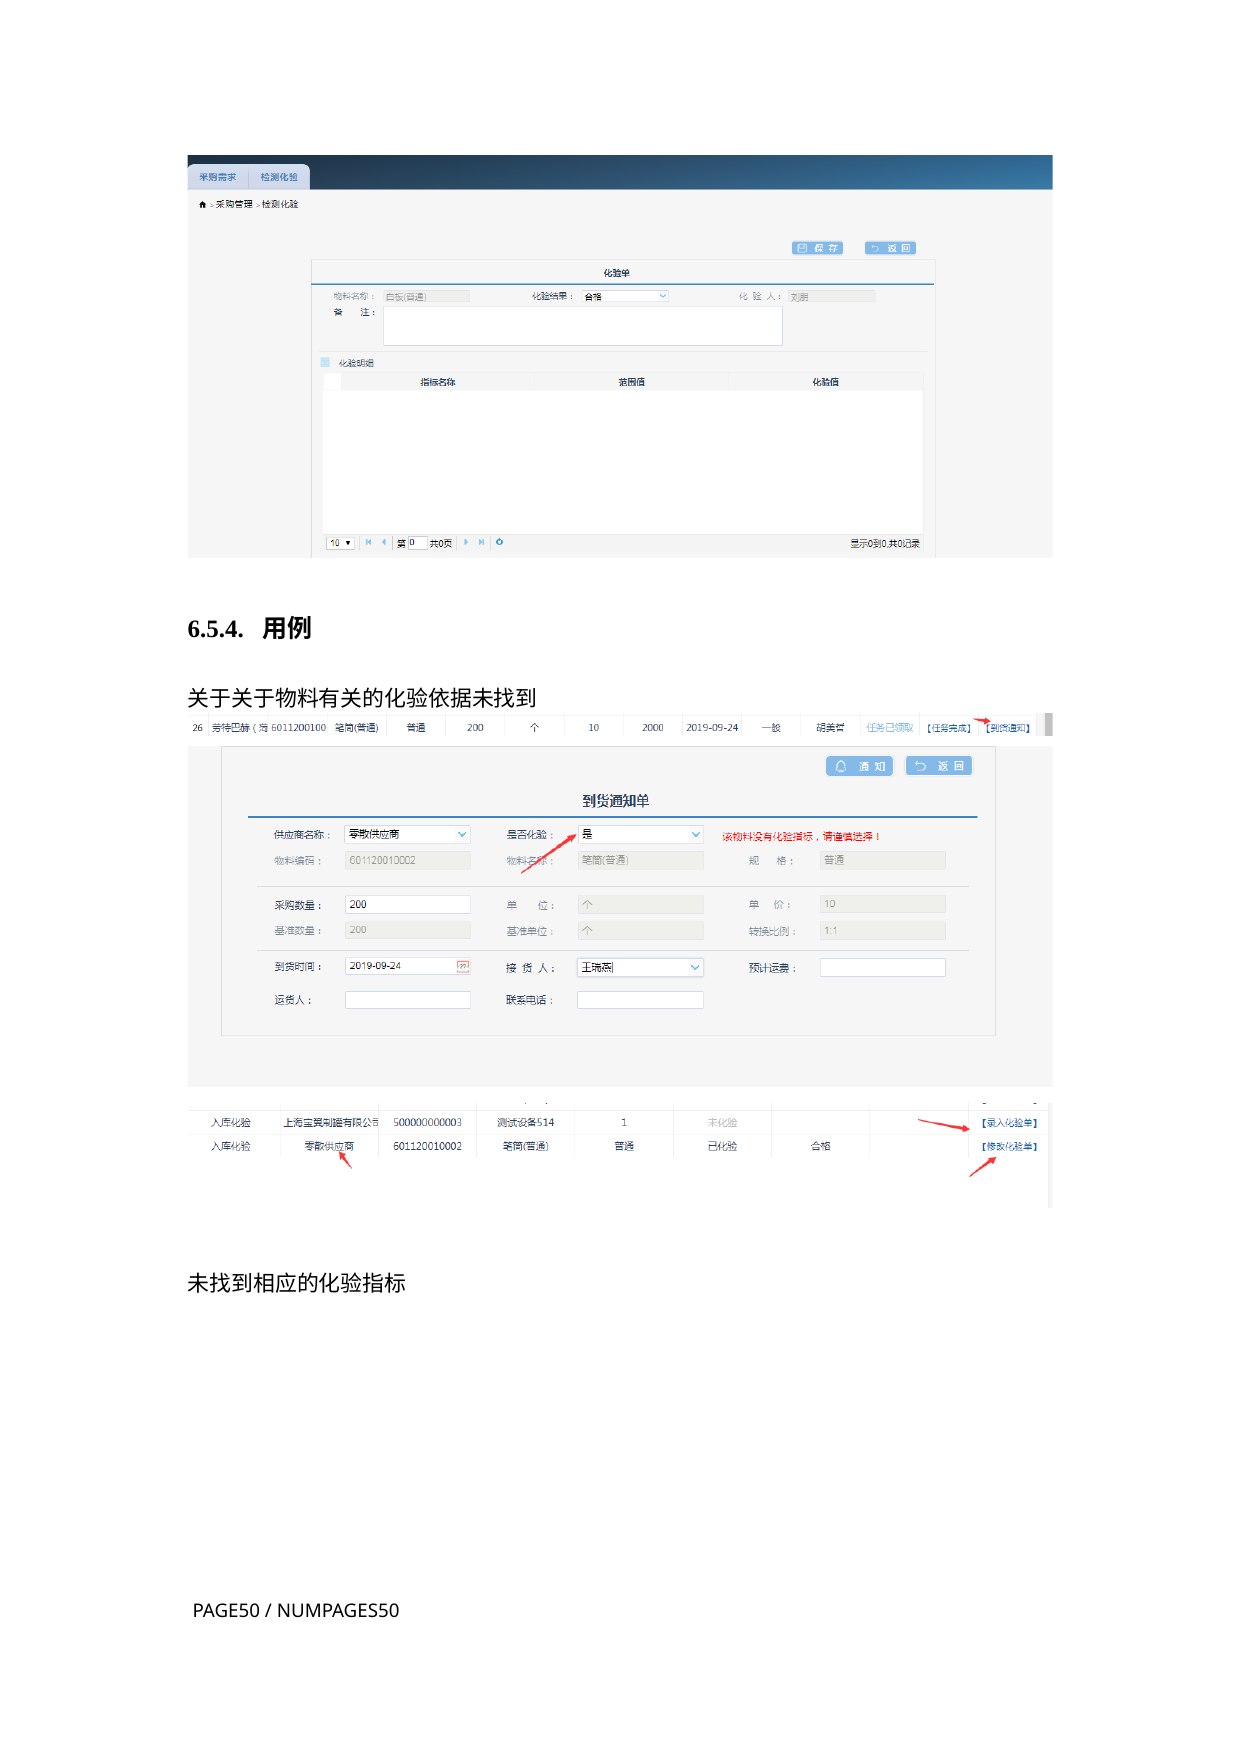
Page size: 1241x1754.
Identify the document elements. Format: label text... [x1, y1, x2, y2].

text 关于关于物料有关的化验依据未找到 [187, 681, 1053, 713]
picture [187, 713, 1053, 736]
picture [187, 155, 1053, 558]
text 未找到相应的化验指标 [187, 1266, 1053, 1298]
picture [187, 746, 1053, 1087]
picture [187, 1103, 1053, 1208]
subtitle 用例 [187, 594, 1053, 659]
